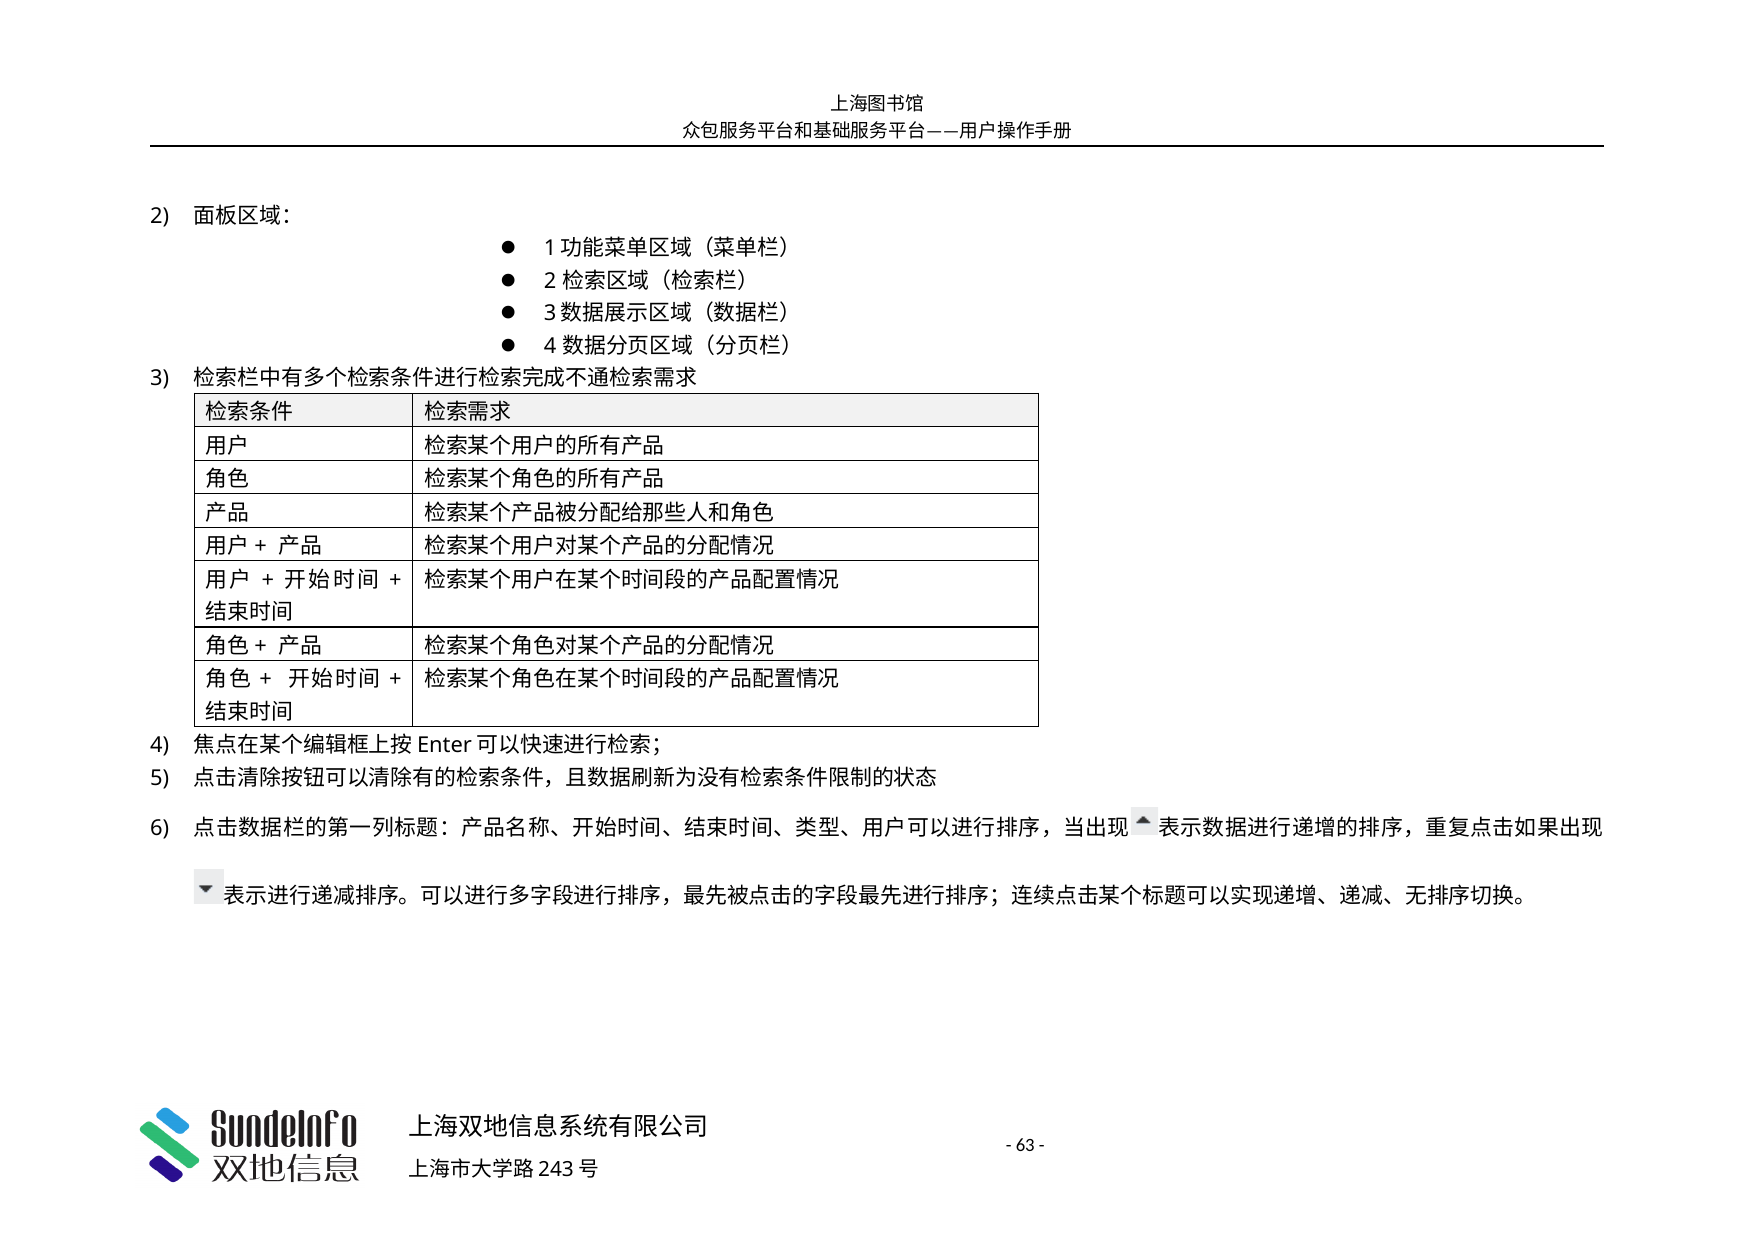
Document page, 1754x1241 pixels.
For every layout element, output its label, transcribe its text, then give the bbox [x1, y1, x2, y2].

table_cell 用户 + 产品 [195, 528, 412, 560]
table_cell 用户 [195, 427, 412, 460]
table_header 检索需求 [413, 394, 1038, 426]
table_cell 用户 + 开始时间 + 结束时间 [195, 561, 412, 626]
picture [1130, 807, 1159, 835]
table_cell 角色 [195, 461, 412, 493]
list 2 检索区域（检索栏） [456, 263, 1604, 295]
table_cell 检索某个角色对某个产品的分配情况 [413, 628, 1038, 660]
table_cell 检索某个角色在某个时间段的产品配置情况 [413, 661, 1038, 726]
picture [134, 1101, 366, 1188]
list 点击清除按钮可以清除有的检索条件，且数据刷新为没有检索条件限制的状态 [150, 759, 1604, 792]
table_cell 检索某个用户在某个时间段的产品配置情况 [413, 561, 1038, 626]
list 点击数据栏的第一列标题：产品名称、开始时间、结束时间、类型、用户可以进行排序，当出现表示数据进行递增的排序，重复点击如果出现表示进行递减排序。可以进行多字段进行排序，最先被点击的字段最先进行排序；连续点击某个标题可以实现递增、递减、无排序切换。 [150, 792, 1604, 922]
table_cell 产品 [195, 494, 412, 527]
table_cell 角色 + 产品 [195, 628, 412, 660]
list 焦点在某个编辑框上按Enter可以快速进行检索； [150, 727, 1604, 759]
list 3数据展示区域（数据栏） [456, 295, 1604, 328]
picture [193, 869, 224, 904]
table_cell 检索某个角色的所有产品 [413, 461, 1038, 493]
list 4 数据分页区域（分页栏） [456, 328, 1604, 360]
table_cell 检索某个用户对某个产品的分配情况 [413, 528, 1038, 560]
table_header 检索条件 [195, 394, 412, 426]
list 面板区域： [150, 198, 1604, 230]
table_cell 检索某个用户的所有产品 [413, 427, 1038, 460]
list 检索栏中有多个检索条件进行检索完成不通检索需求 [150, 360, 1604, 393]
list 1功能菜单区域（菜单栏） [456, 230, 1604, 263]
table_cell 检索某个产品被分配给那些人和角色 [413, 494, 1038, 527]
table_cell 角色 + 开始时间 + 结束时间 [195, 661, 412, 726]
